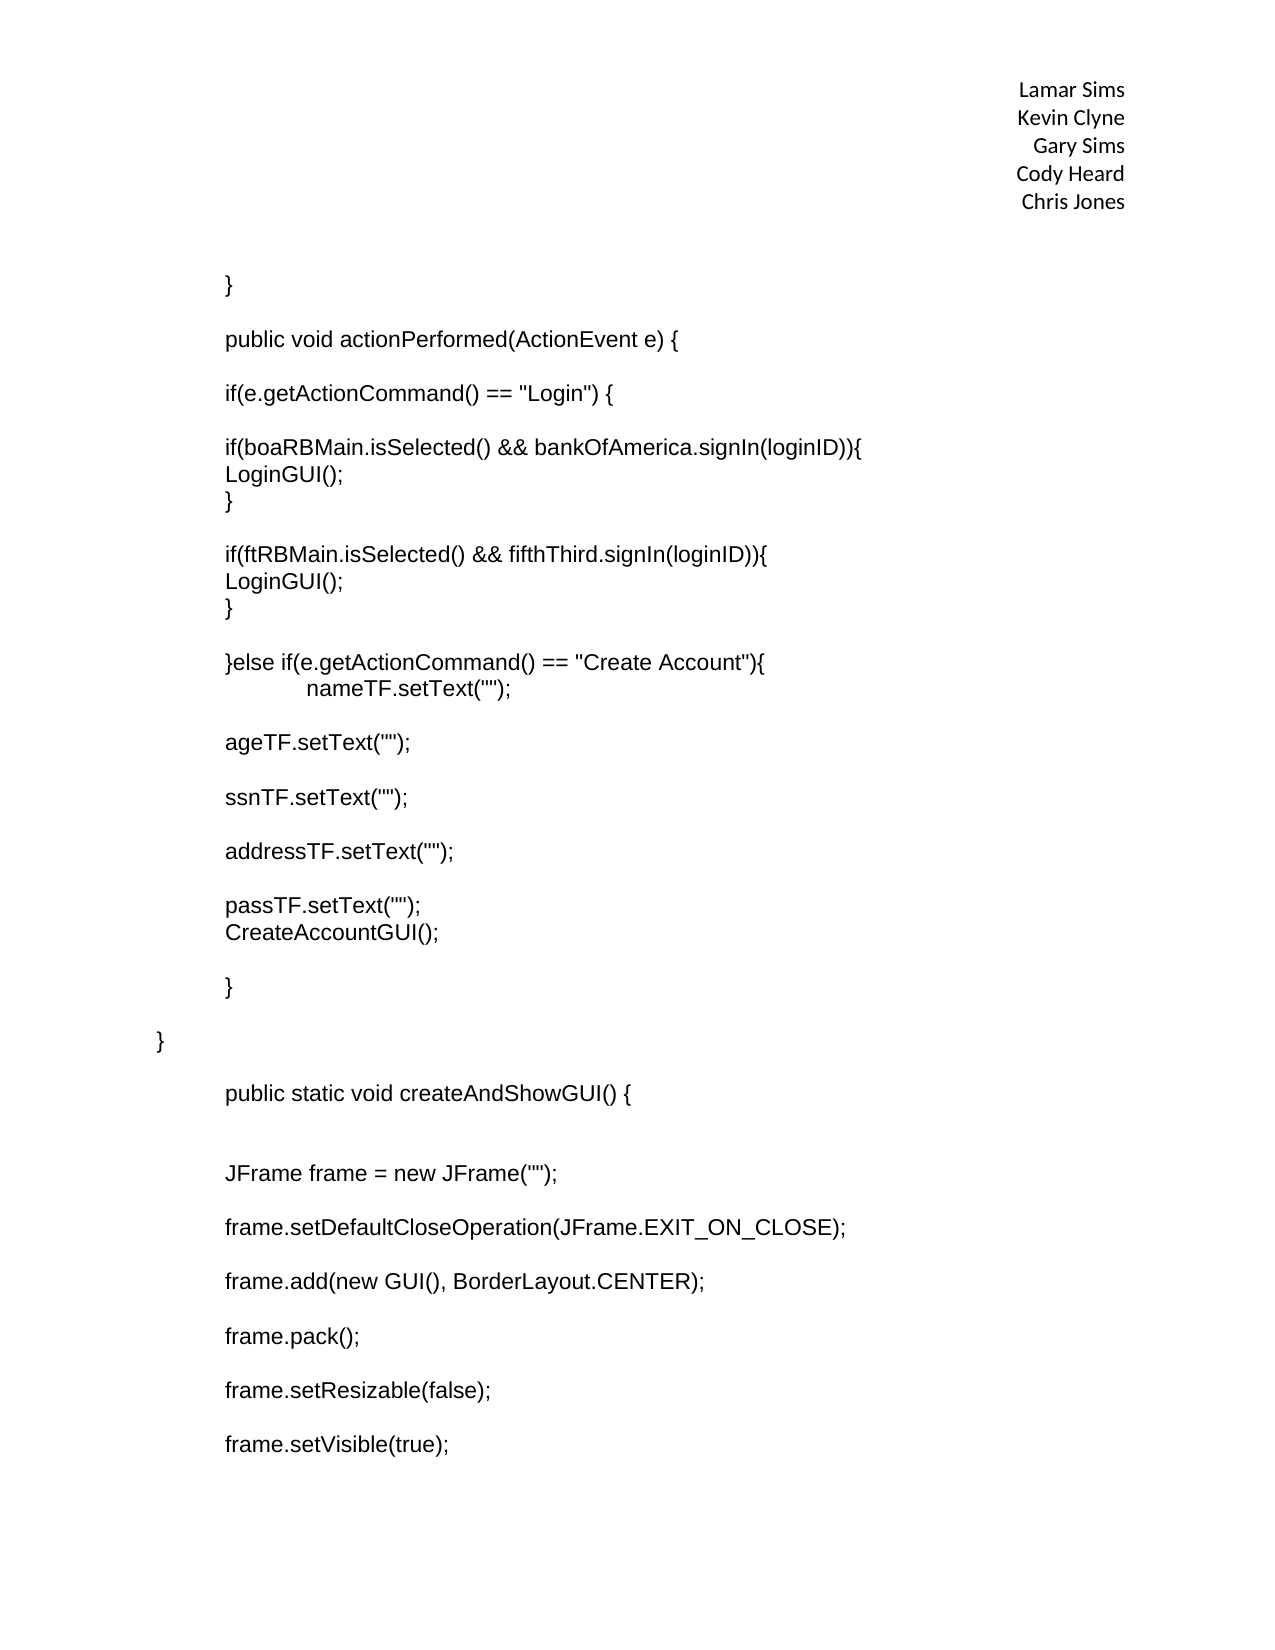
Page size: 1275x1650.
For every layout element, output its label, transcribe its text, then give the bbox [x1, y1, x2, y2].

text frame.setDefaultCloseOperation(JFrame.EXIT_ON_CLOSE); [150, 1214, 1125, 1240]
text CreateAccountGUI(); [150, 919, 1125, 945]
text frame.setVisible(true); [150, 1431, 1125, 1458]
text public static void createAndShowGUI() { [150, 1080, 1125, 1106]
text if(boaRBMain.isSelected() && bankOfAmerica.signIn(loginID)){ [150, 434, 1125, 461]
text ageTF.setText(""); [150, 729, 1125, 756]
text } [150, 594, 1125, 620]
text JFrame frame = new JFrame(""); [150, 1159, 1125, 1186]
text } [150, 487, 1125, 513]
text frame.setResizable(false); [150, 1377, 1125, 1403]
text LoginGUI(); [150, 568, 1125, 594]
text public void actionPerformed(ActionEvent e) { [150, 326, 1125, 352]
text } [150, 973, 1125, 999]
text nameTF.setText(""); [150, 675, 1125, 701]
text frame.pack(); [150, 1323, 1125, 1349]
text if(ftRBMain.isSelected() && fifthThird.signIn(loginID)){ [150, 541, 1125, 568]
text } [150, 271, 1125, 297]
text }else if(e.getActionCommand() == "Create Account"){ [150, 648, 1125, 675]
text if(e.getActionCommand() == "Login") { [150, 380, 1125, 406]
text frame.add(new GUI(), BorderLayout.CENTER); [150, 1268, 1125, 1294]
text LoginGUI(); [150, 461, 1125, 487]
text passTF.setText(""); [150, 892, 1125, 919]
text ssnTF.setText(""); [150, 783, 1125, 810]
text addressTF.setText(""); [150, 838, 1125, 864]
text } [150, 1027, 1125, 1054]
